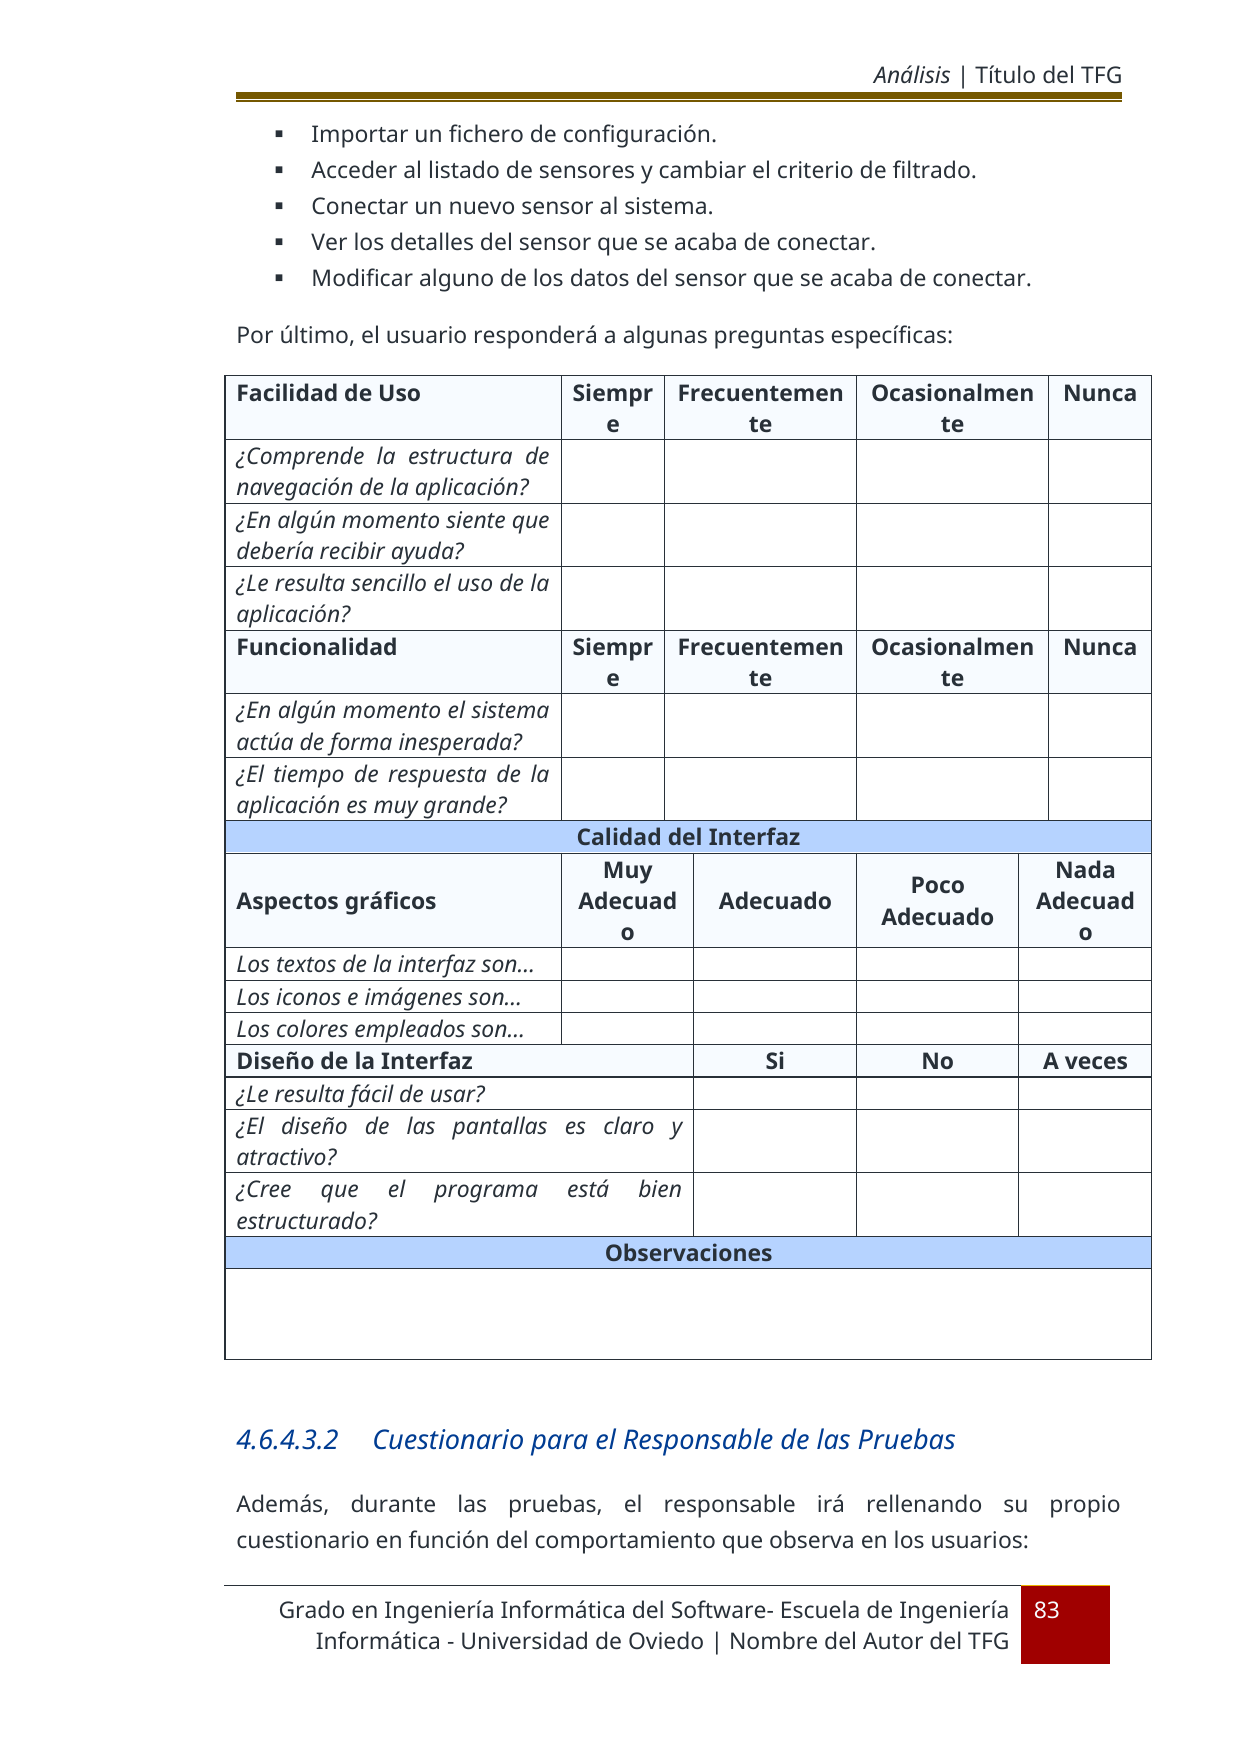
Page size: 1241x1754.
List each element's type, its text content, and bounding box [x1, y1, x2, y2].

table_cell Si [694, 1045, 856, 1076]
table_cell Calidad del Interfaz [226, 821, 1151, 852]
table_cell Nada Adecuado [1019, 854, 1151, 947]
table_cell ¿En algún momento el sistema actúa de forma inesperada? [226, 694, 561, 757]
table_cell Adecuado [694, 854, 856, 947]
list Modificar alguno de los datos del sensor que se acaba de conectar. [274, 262, 1122, 293]
table_cell ¿Cree que el programa está bien estructurado? [226, 1173, 693, 1236]
table_cell Frecuentemente [665, 631, 856, 693]
table_cell ¿Le resulta sencillo el uso de la aplicación? [226, 567, 561, 629]
table_cell [857, 694, 1048, 757]
text Por último, el usuario responderá a algunas preguntas específicas: [236, 319, 1122, 350]
table_cell [694, 1110, 856, 1172]
list Ver los detalles del sensor que se acaba de conectar. [274, 226, 1122, 257]
list Importar un fichero de configuración. [274, 118, 1122, 149]
table_header Nunca [1049, 376, 1151, 439]
table_cell [1019, 981, 1151, 1012]
table_cell [562, 981, 693, 1012]
table_cell [857, 567, 1048, 629]
table_cell [857, 504, 1048, 566]
table_cell [665, 694, 856, 757]
table_cell Aspectos gráficos [226, 854, 561, 947]
table_cell [1049, 440, 1151, 502]
table_cell [857, 1013, 1018, 1044]
table_cell [694, 1173, 856, 1236]
table_cell [1019, 948, 1151, 979]
table_header Facilidad de Uso [226, 376, 561, 439]
table_cell [857, 948, 1018, 979]
table_cell [694, 1013, 856, 1044]
table_header Siempre [562, 376, 664, 439]
table_cell Los textos de la interfaz son… [226, 948, 561, 979]
table_cell [562, 567, 664, 629]
table_cell No [857, 1045, 1018, 1076]
table_cell [562, 440, 664, 502]
table_cell A veces [1019, 1045, 1151, 1076]
table_cell [562, 1013, 693, 1044]
table_cell [665, 504, 856, 566]
table_cell [857, 1110, 1018, 1172]
table_cell [857, 1078, 1018, 1109]
table_cell [665, 567, 856, 629]
table_cell [857, 981, 1018, 1012]
table_cell ¿El tiempo de respuesta de la aplicación es muy grande? [226, 758, 561, 820]
table_cell ¿Le resulta fácil de usar? [226, 1078, 693, 1109]
table_cell Funcionalidad [226, 631, 561, 693]
table_cell [694, 1078, 856, 1109]
table_cell [1019, 1013, 1151, 1044]
table_cell [665, 440, 856, 502]
table_header Ocasionalmente [857, 376, 1048, 439]
table_cell [694, 948, 856, 979]
table_cell [694, 981, 856, 1012]
table_cell [857, 440, 1048, 502]
table_cell Observaciones [226, 1237, 1151, 1268]
table_cell Siempre [562, 631, 664, 693]
table_cell Muy Adecuado [562, 854, 693, 947]
table_cell [665, 758, 856, 820]
table_cell [562, 504, 664, 566]
table_header Frecuentemente [665, 376, 856, 439]
table_cell [1049, 567, 1151, 629]
table_cell Los iconos e imágenes son… [226, 981, 561, 1012]
subtitle Cuestionario para el Responsable de las Pruebas [236, 1421, 1122, 1457]
table_cell [1049, 758, 1151, 820]
table_cell Ocasionalmente [857, 631, 1048, 693]
table_cell ¿El diseño de las pantallas es claro y atractivo? [226, 1110, 693, 1172]
table_cell Poco Adecuado [857, 854, 1018, 947]
table_cell [857, 758, 1048, 820]
table_cell ¿Comprende la estructura de navegación de la aplicación? [226, 440, 561, 502]
table_cell ¿En algún momento siente que debería recibir ayuda? [226, 504, 561, 566]
table_cell [562, 694, 664, 757]
table_cell Diseño de la Interfaz [226, 1045, 693, 1076]
table_cell [562, 758, 664, 820]
table_cell [562, 948, 693, 979]
list Conectar un nuevo sensor al sistema. [274, 190, 1122, 221]
table_cell [1049, 694, 1151, 757]
list Acceder al listado de sensores y cambiar el criterio de filtrado. [274, 154, 1122, 185]
table_cell [1019, 1173, 1151, 1236]
table_cell [1049, 504, 1151, 566]
table_cell [857, 1173, 1018, 1236]
table_cell [226, 1269, 1151, 1358]
text Además, durante las pruebas, el responsable irá rellenando su propio cuestionario en función del comportamiento que observa en los usuarios: [236, 1488, 1122, 1555]
table_cell Nunca [1049, 631, 1151, 693]
table_cell Los colores empleados son… [226, 1013, 561, 1044]
table_cell [1019, 1078, 1151, 1109]
table_cell [1019, 1110, 1151, 1172]
